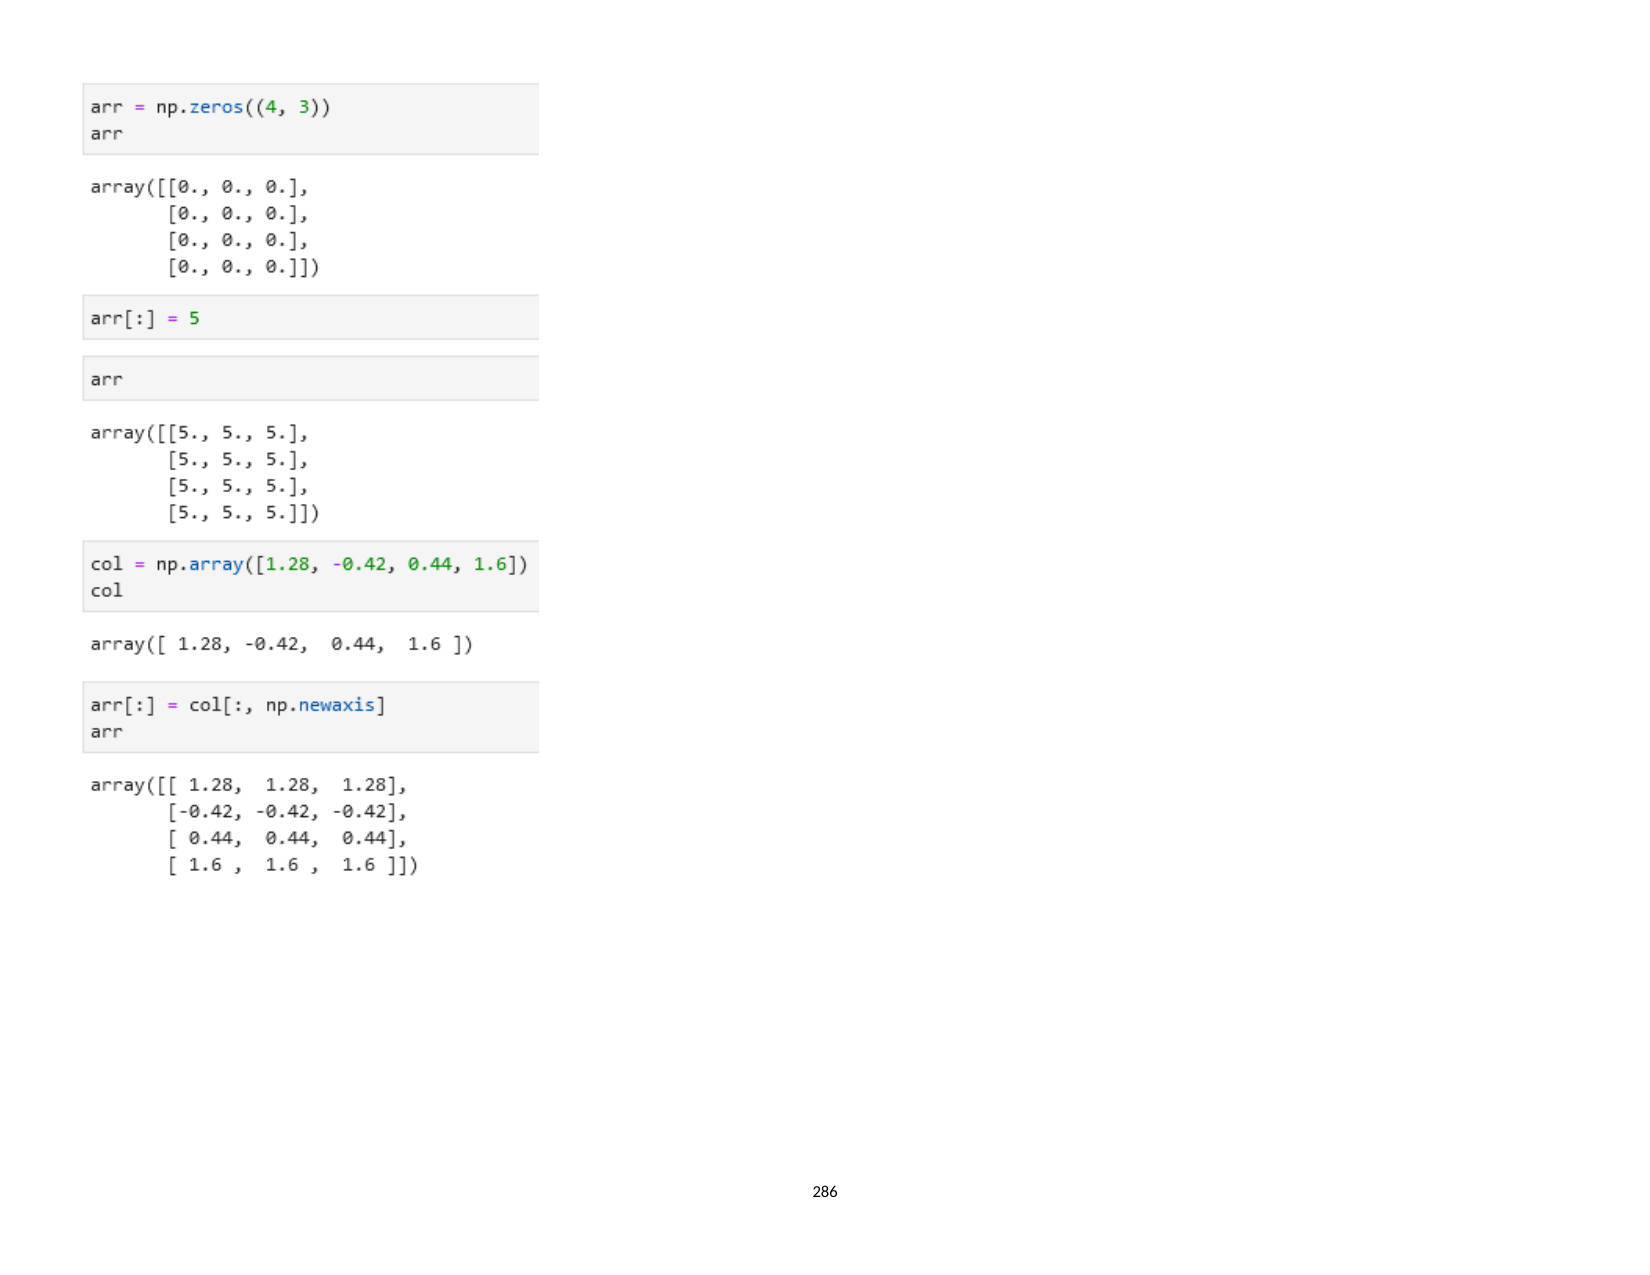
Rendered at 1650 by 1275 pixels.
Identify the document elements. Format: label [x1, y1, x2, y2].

picture [75, 75, 539, 885]
